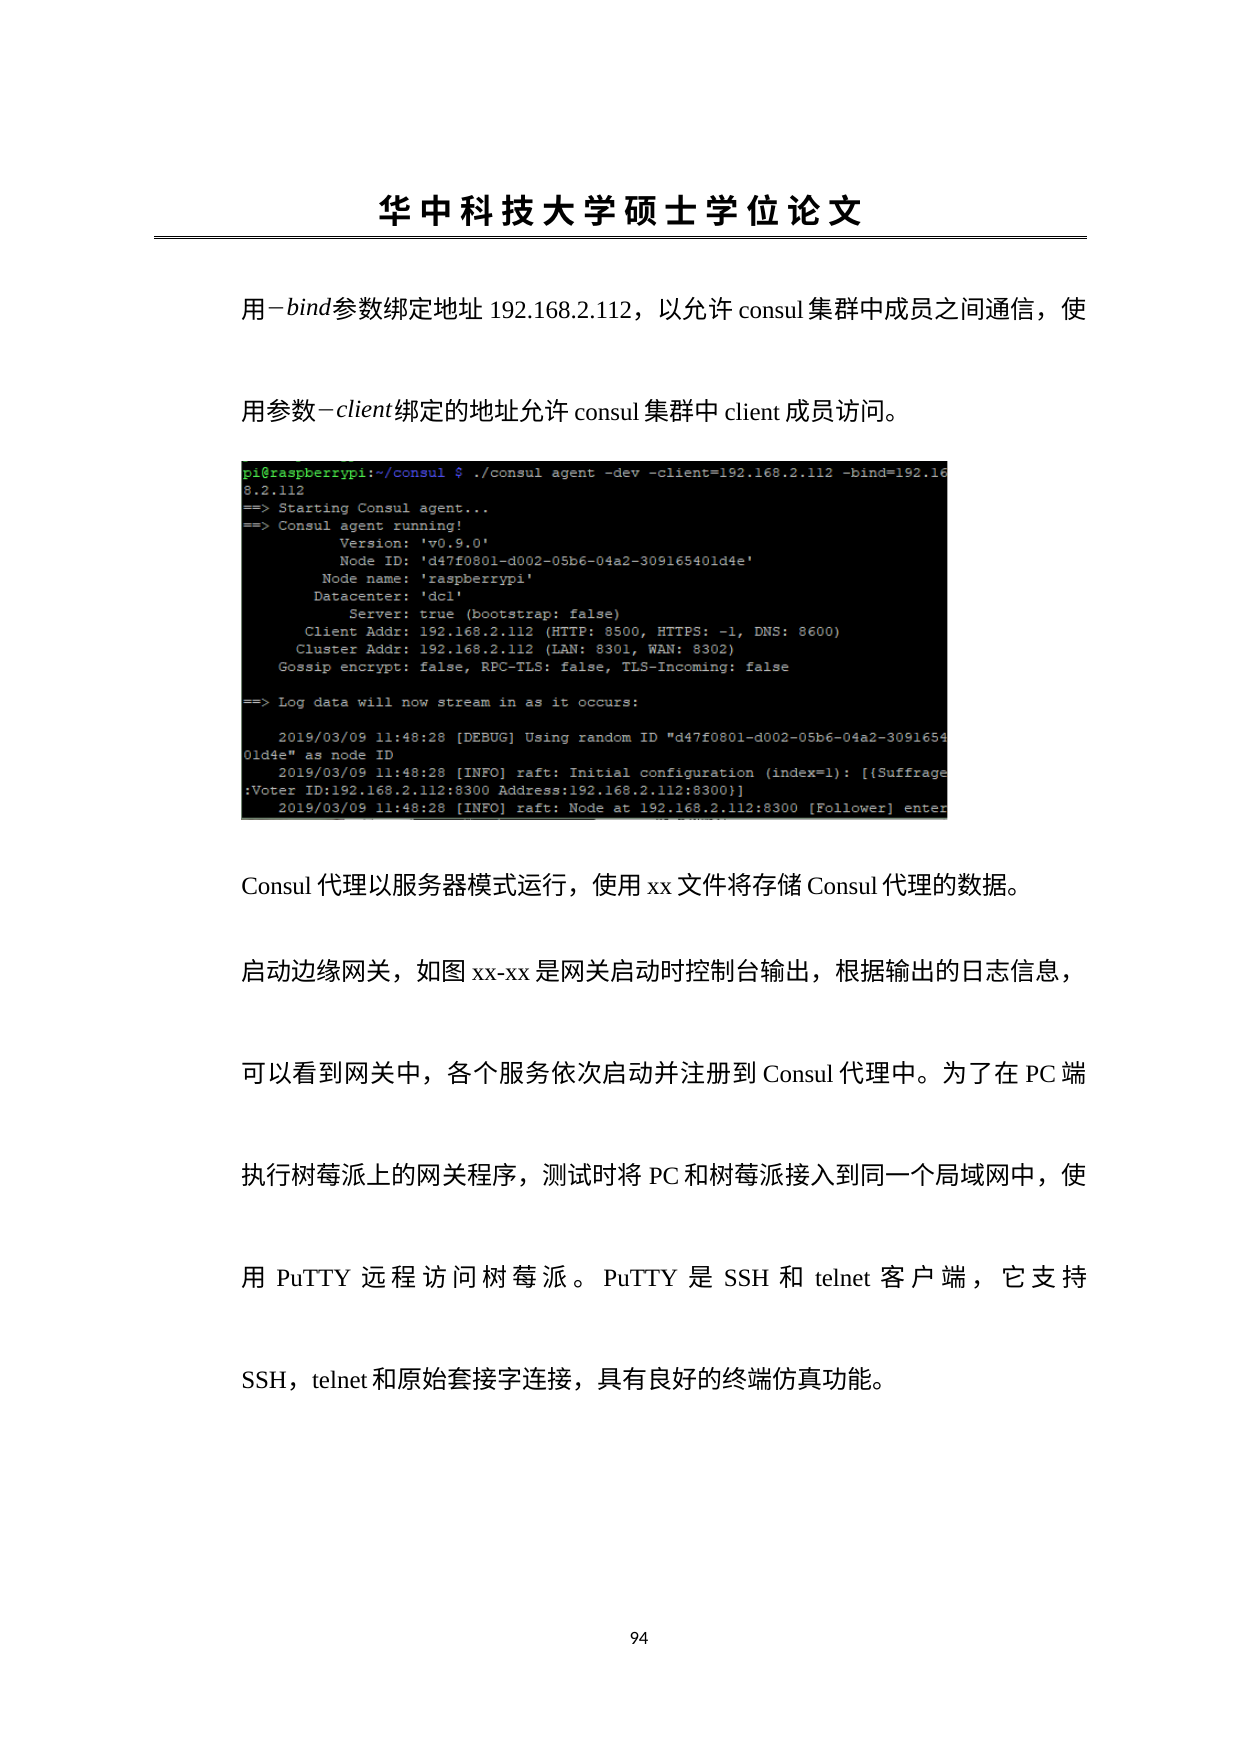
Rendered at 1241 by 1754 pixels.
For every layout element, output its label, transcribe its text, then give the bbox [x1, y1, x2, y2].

list Consul代理以服务器模式运行，使用xx文件将存储Consul代理的数据。 [241, 850, 1087, 918]
picture [241, 461, 948, 820]
list 启动边缘网关，如图xx-xx是网关启动时控制台输出，根据输出的日志信息，可以看到网关中，各个服务依次启动并注册到Consul代理中。为了在PC端执行树莓派上的网关程序，测试时将PC和树莓派接入到同一个局域网中，使用PuTTY远程访问树莓派。PuTTY是SSH和telnet客户端，它支持SSH，telnet和原始套接字连接，具有良好的终端仿真功能。 [241, 936, 1087, 1411]
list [241, 274, 1087, 444]
